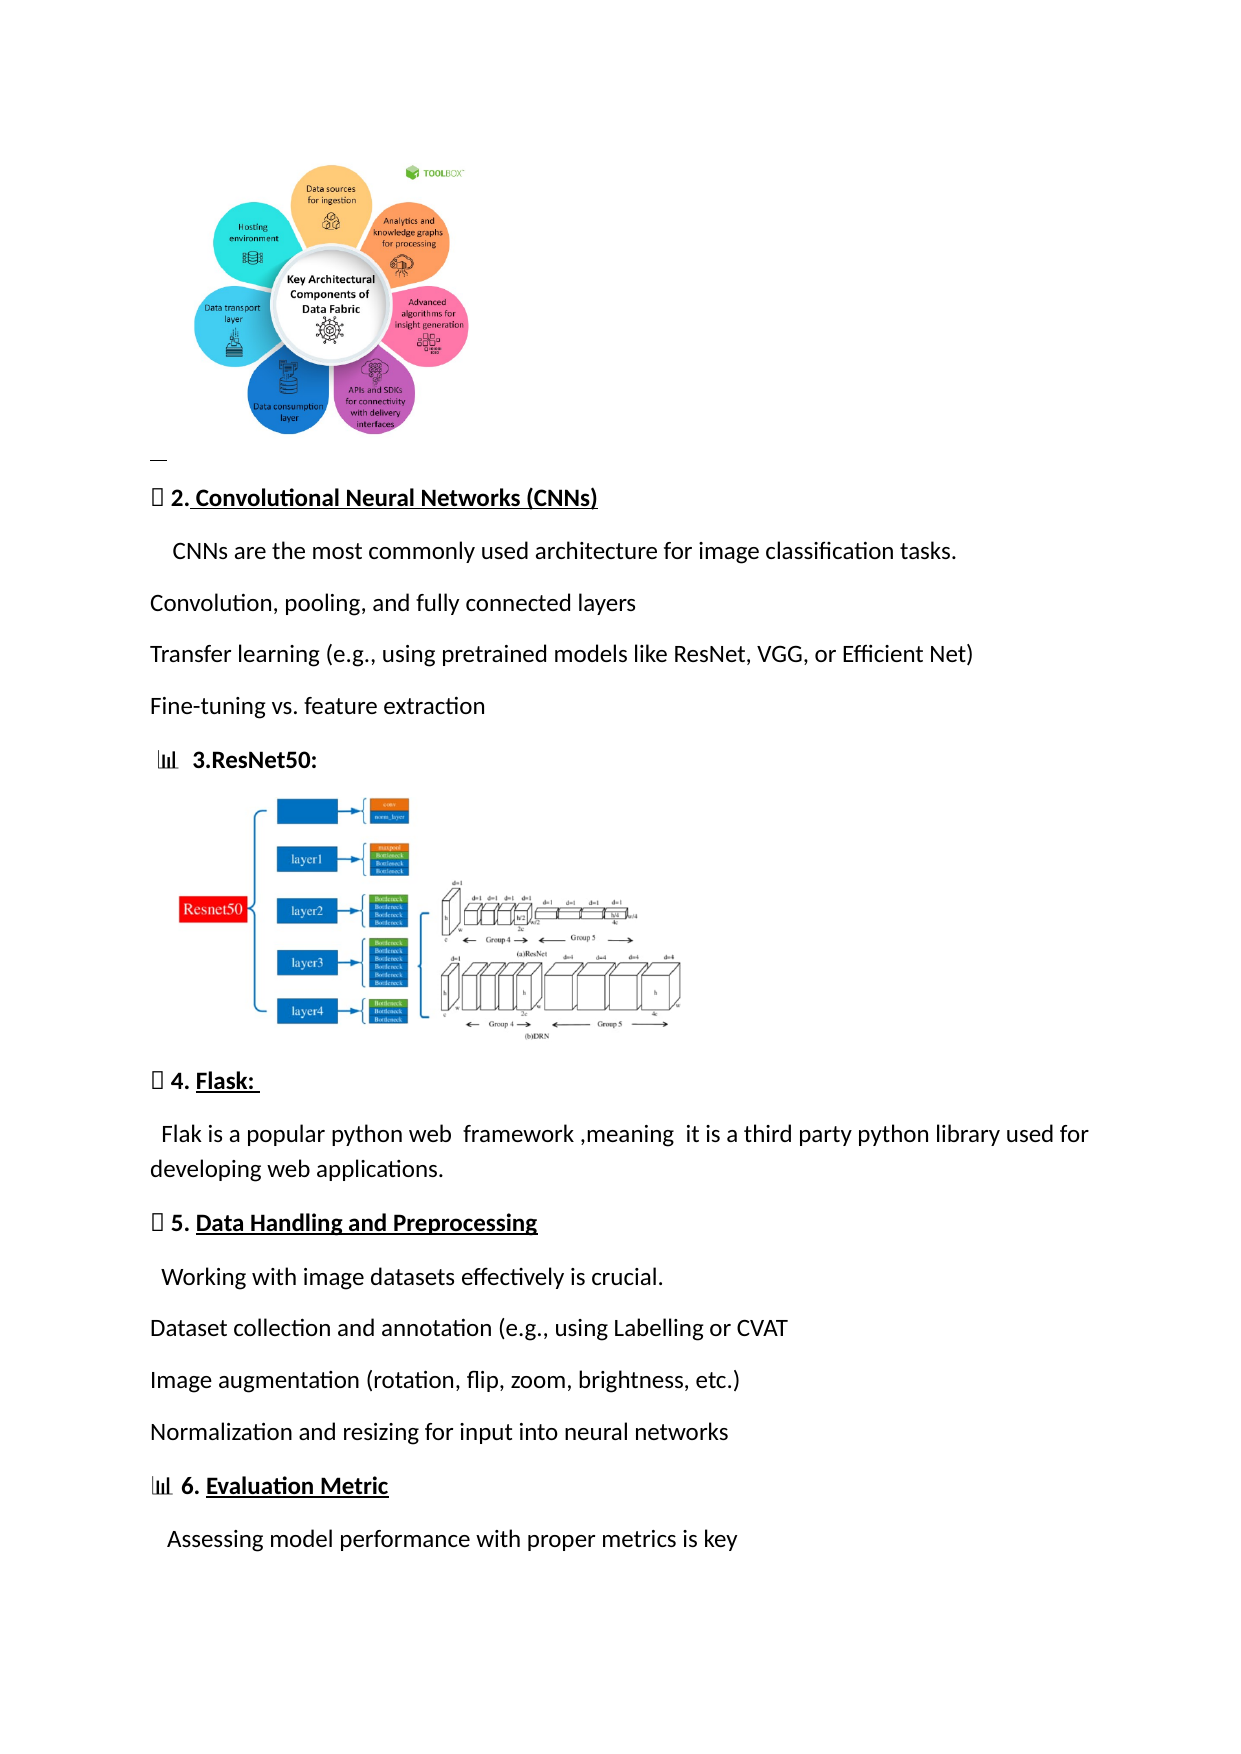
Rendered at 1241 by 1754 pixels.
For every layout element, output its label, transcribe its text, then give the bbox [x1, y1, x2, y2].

text 🧱 2. Convolutional Neural Networks (CNNs) [150, 479, 1090, 513]
text 📊 3.ResNet50: [150, 742, 1090, 776]
text CNNs are the most commonly used architecture for image classification tasks. [150, 535, 1090, 566]
text 📊 6. Evaluation Metric [150, 1467, 1090, 1501]
text Fine-tuning vs. feature extraction [150, 690, 1090, 721]
text Assessing model performance with proper metrics is key [150, 1523, 1090, 1554]
text 🧵 4. Flask: [150, 1062, 1090, 1096]
picture [167, 150, 476, 458]
text Working with image datasets effectively is crucial. [150, 1261, 1090, 1291]
picture [178, 797, 687, 1042]
text Normalization and resizing for input into neural networks [150, 1416, 1090, 1446]
text Convolution, pooling, and fully connected layers [150, 587, 1090, 617]
text Image augmentation (rotation, flip, zoom, brightness, etc.) [150, 1364, 1090, 1394]
text Dataset collection and annotation (e.g., using Labelling or CVAT [150, 1312, 1090, 1343]
text Transfer learning (e.g., using pretrained models like ResNet, VGG, or Efficient Net) [150, 638, 1090, 669]
text Flak is a popular python web framework ,meaning it is a third party python library used for developing web applications. [150, 1118, 1090, 1184]
text 🧪 5. Data Handling and Preprocessing [150, 1205, 1090, 1239]
